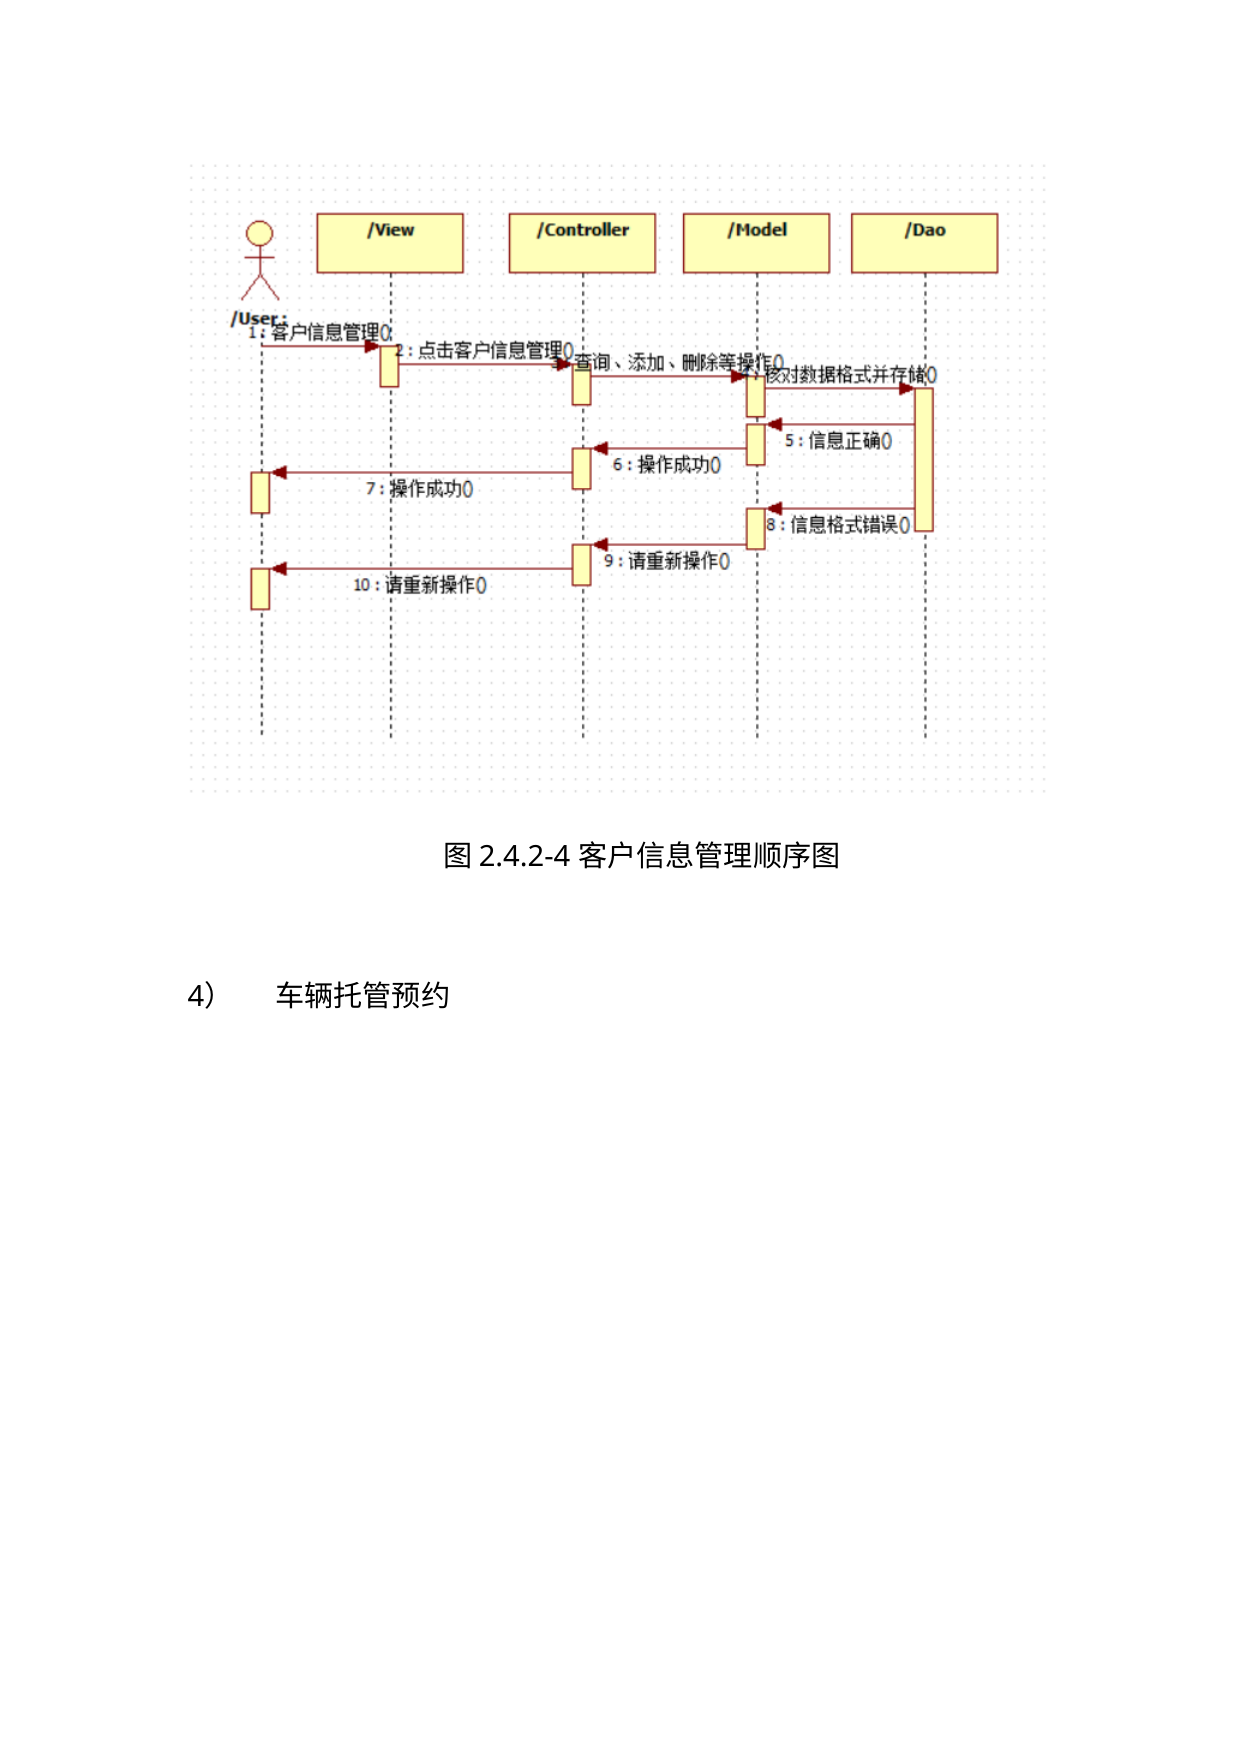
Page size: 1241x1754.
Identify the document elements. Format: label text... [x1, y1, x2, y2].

text 图2.4.2-4 客户信息管理顺序图 [231, 822, 1053, 887]
list 车辆托管预约 [187, 961, 1053, 1026]
picture [187, 162, 1053, 801]
